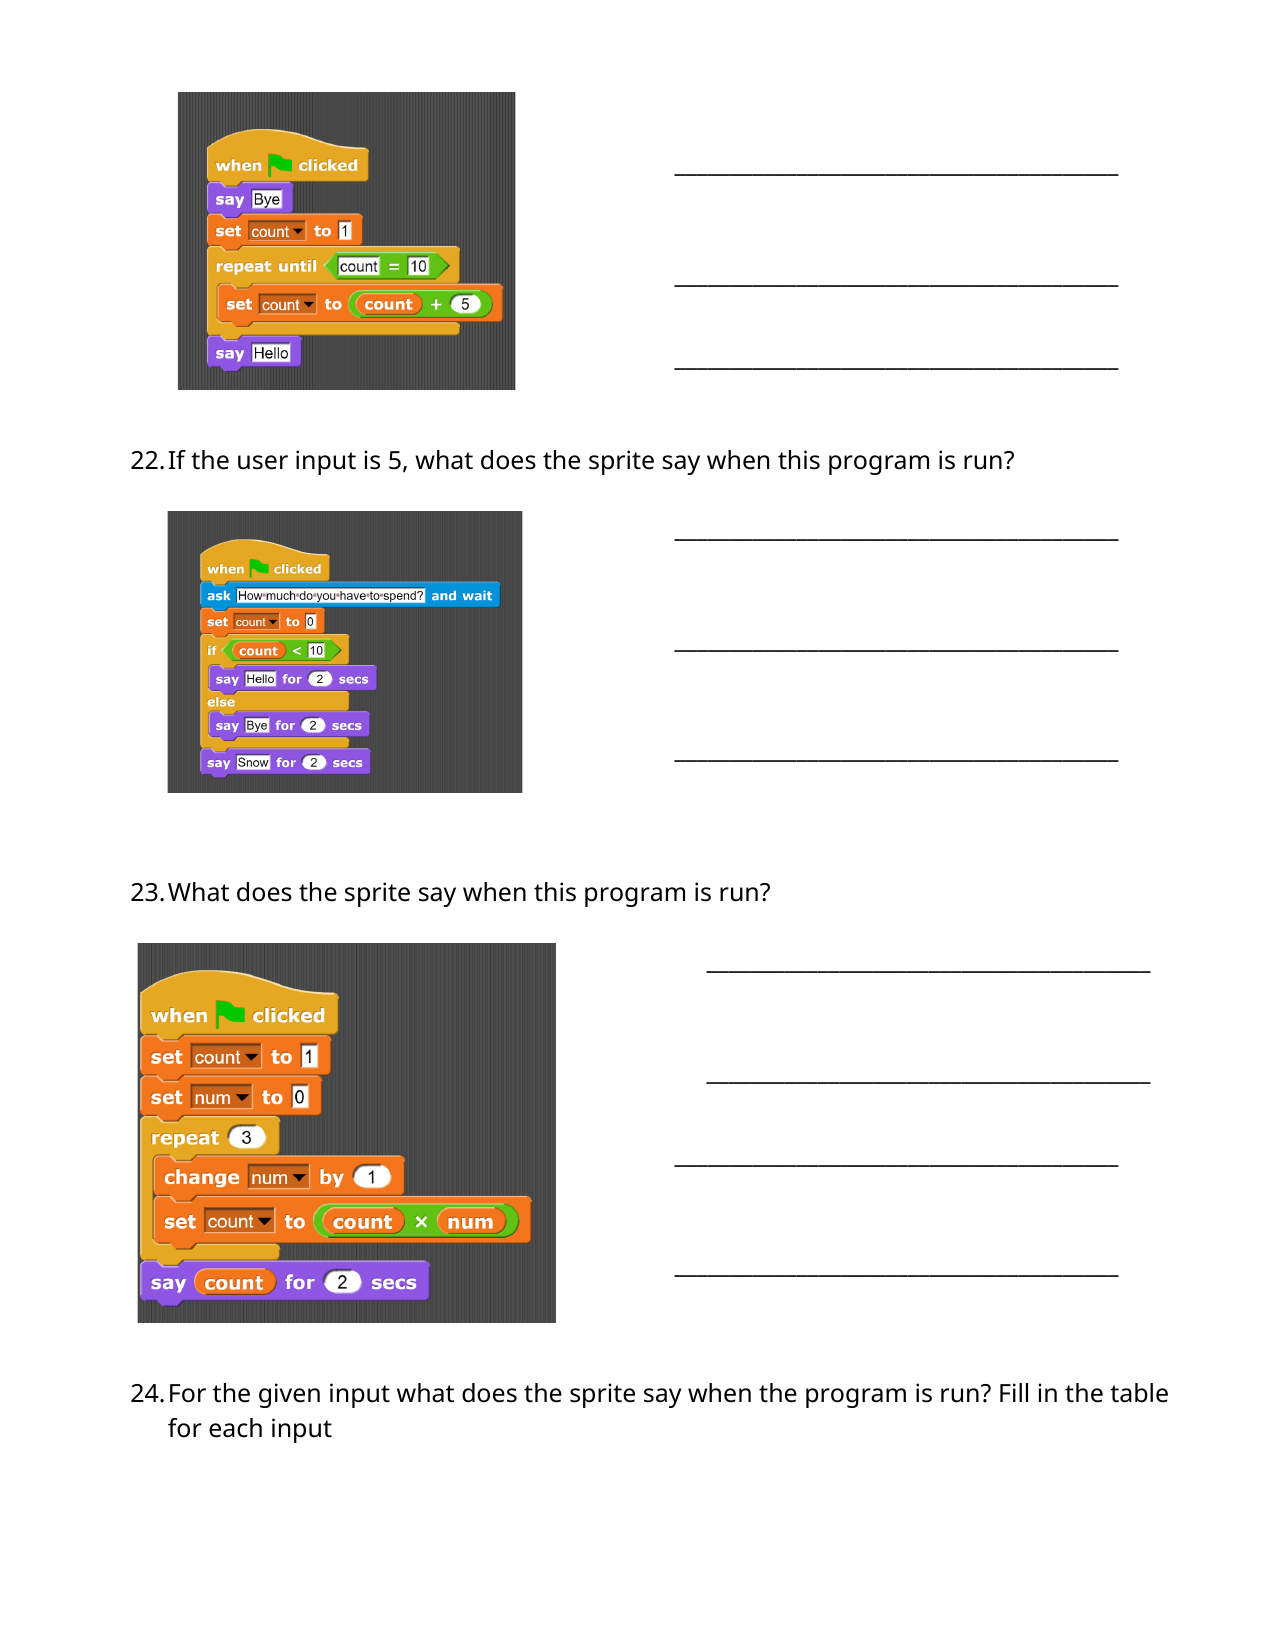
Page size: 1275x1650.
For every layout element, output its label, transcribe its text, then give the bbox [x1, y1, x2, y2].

text ________________________________________ ________________________________________ [674, 146, 1182, 321]
picture [167, 511, 523, 793]
picture [177, 92, 516, 390]
text ________________________________________ ________________________________________ [674, 1136, 1182, 1281]
text ________________________________________ ________________________________________ ________________________________________ [674, 511, 1182, 766]
list What does the sprite say when this program is run? [130, 875, 1182, 909]
picture [137, 943, 556, 1323]
text ________________________________________ ________________________________________ [674, 943, 1182, 1118]
list For the given input what does the sprite say when the program is run? Fill in the table for each input [130, 1376, 1182, 1473]
text ________________________________________ [674, 339, 1182, 374]
list If the user input is 5, what does the sprite say when this program is run? [130, 443, 1182, 477]
